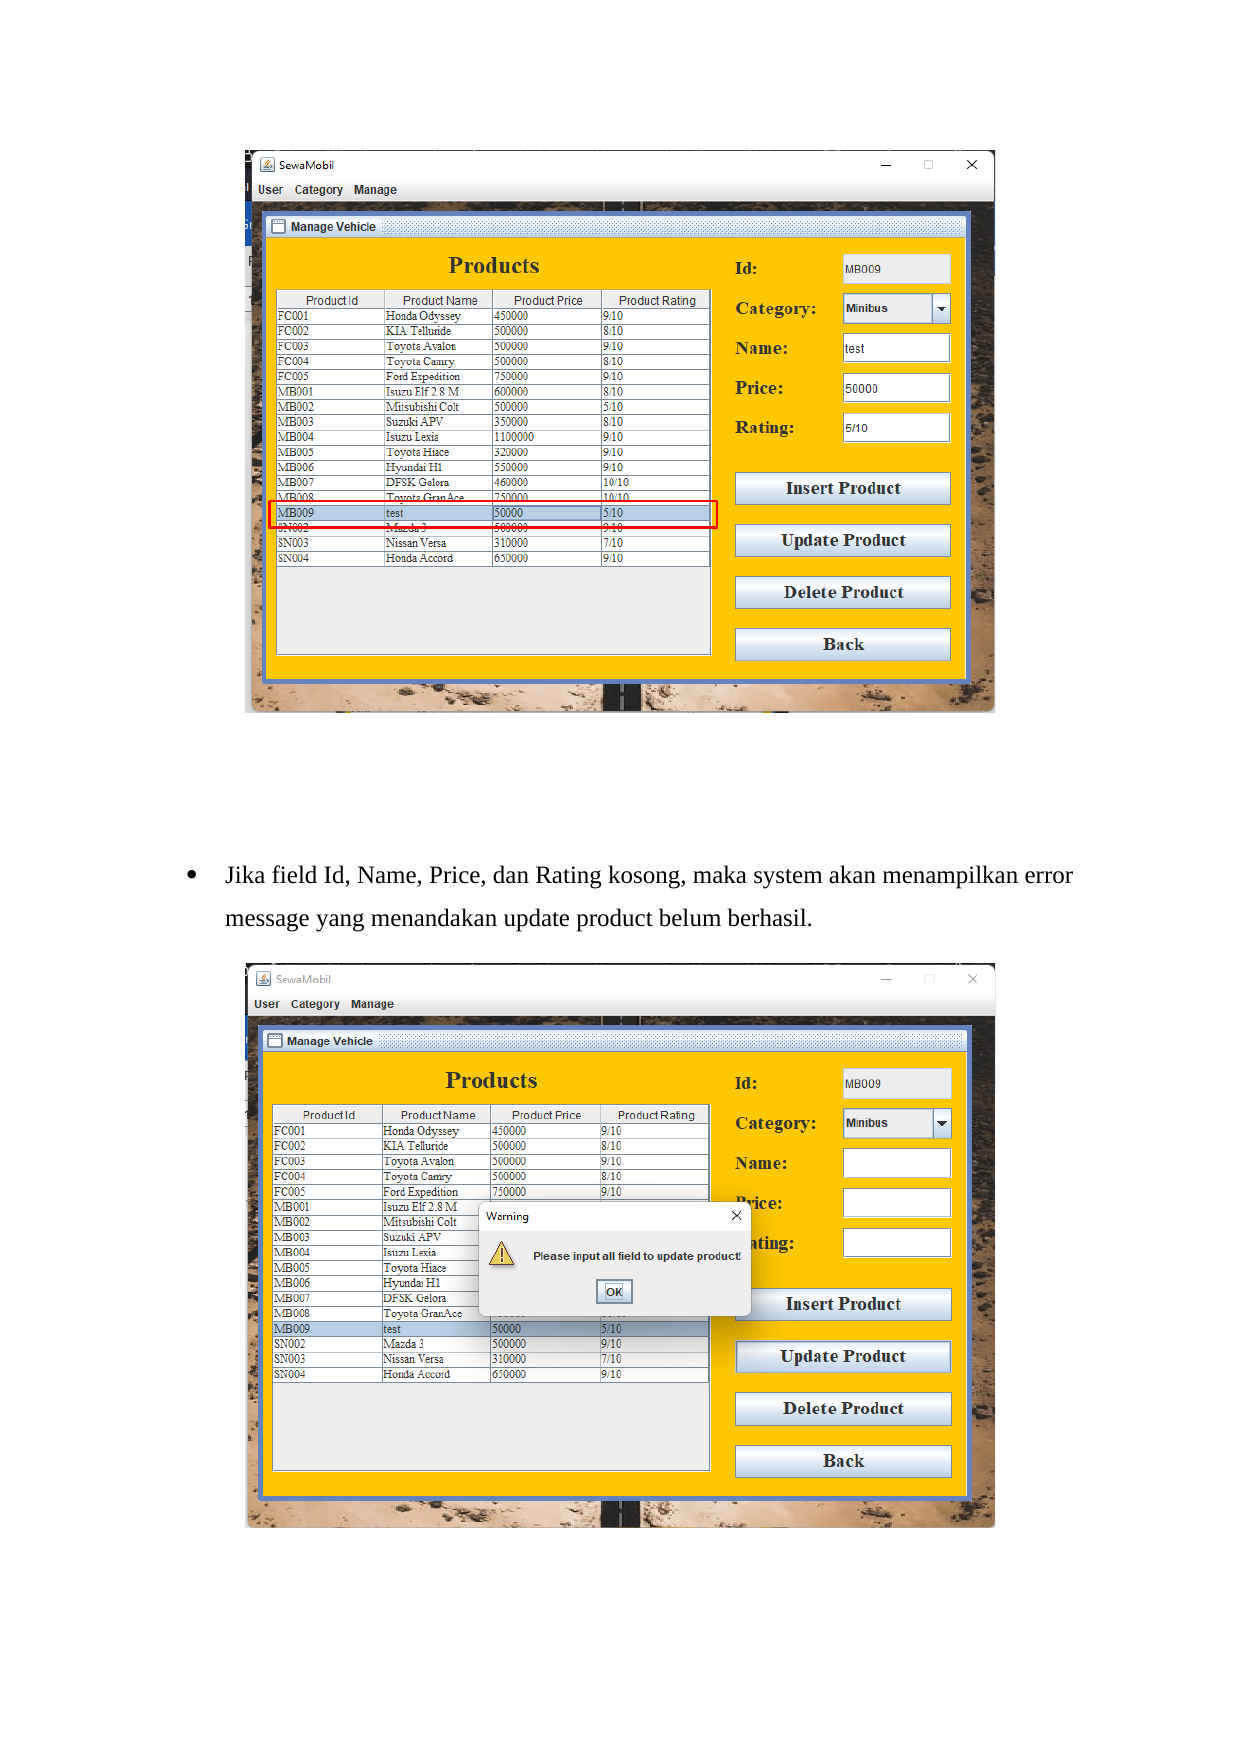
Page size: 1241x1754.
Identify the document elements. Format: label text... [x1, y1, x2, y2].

picture [245, 150, 995, 713]
picture [245, 963, 995, 1528]
list Jika field Id, Name, Price, dan Rating kosong, maka system akan menampilkan error message yang menandakan update product belum berhasil. [187, 860, 1090, 932]
